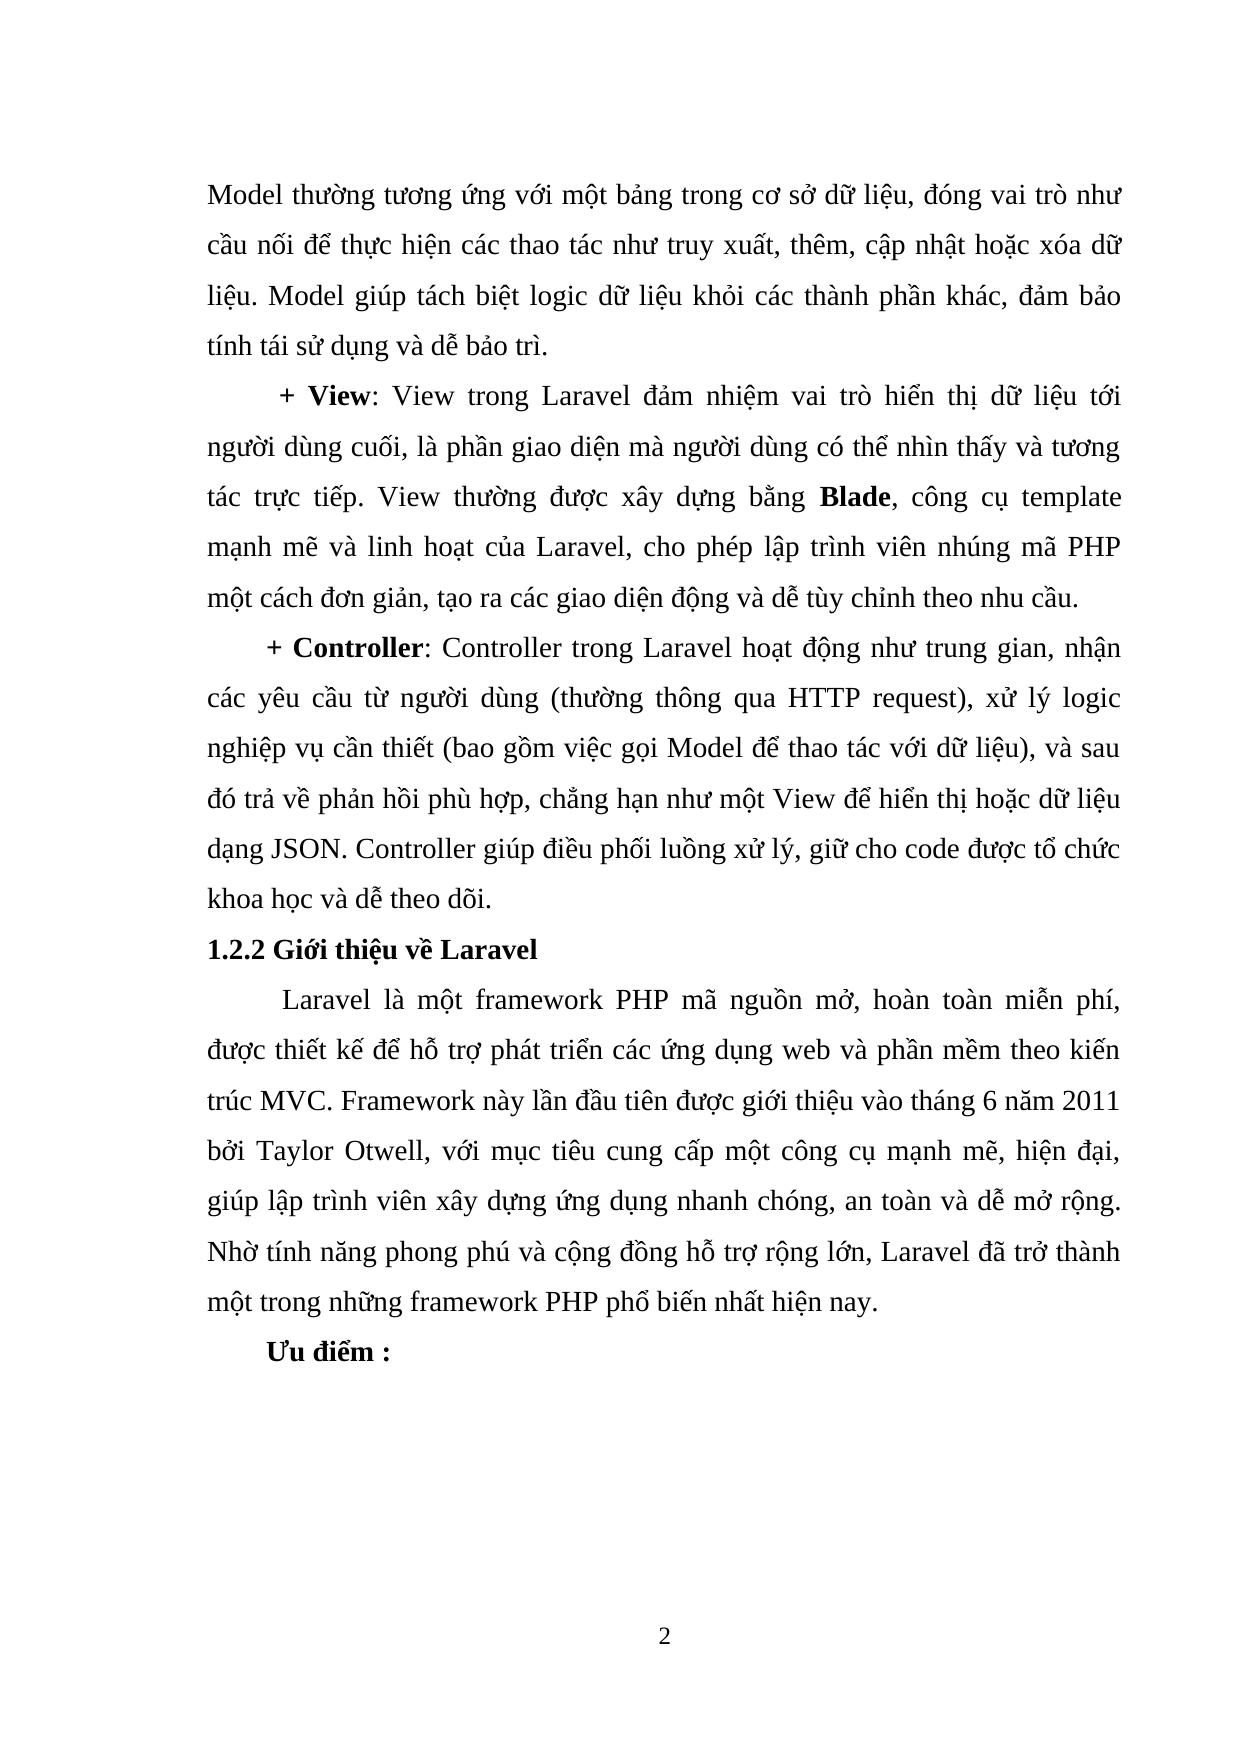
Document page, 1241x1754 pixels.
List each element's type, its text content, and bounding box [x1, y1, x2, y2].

text Laravel là một framework PHP mã nguồn mở, hoàn toàn miễn phí, được thiết kế để hỗ trợ phát triển các ứng dụng web và phần mềm theo kiến trúc MVC. Framework này lần đầu tiên được giới thiệu vào tháng 6 năm 2011 bởi Taylor Otwell, với mục tiêu cung cấp một công cụ mạnh mẽ, hiện đại, giúp lập trình viên xây dựng ứng dụng nhanh chóng, an toàn và dễ mở rộng. Nhờ tính năng phong phú và cộng đồng hỗ trợ rộng lớn, Laravel đã trở thành một trong những framework PHP phổ biến nhất hiện nay. [207, 982, 1122, 1318]
text 1.2.2 Giới thiệu về Laravel [207, 932, 1122, 965]
text + Controller: Controller trong Laravel hoạt động như trung gian, nhận các yêu cầu từ người dùng (thường thông qua HTTP request), xử lý logic nghiệp vụ cần thiết (bao gồm việc gọi Model để thao tác với dữ liệu), và sau đó trả về phản hồi phù hợp, chẳng hạn như một View để hiển thị hoặc dữ liệu dạng JSON. Controller giúp điều phối luồng xử lý, giữ cho code được tổ chức khoa học và dễ theo dõi. [207, 630, 1122, 915]
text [207, 177, 1122, 362]
text Ưu điểm : [207, 1334, 1122, 1368]
text + View: View trong Laravel đảm nhiệm vai trò hiển thị dữ liệu tới người dùng cuối, là phần giao diện mà người dùng có thể nhìn thấy và tương tác trực tiếp. View thường được xây dựng bằng Blade, công cụ template mạnh mẽ và linh hoạt của Laravel, cho phép lập trình viên nhúng mã PHP một cách đơn giản, tạo ra các giao diện động và dễ tùy chỉnh theo nhu cầu. [207, 378, 1122, 613]
